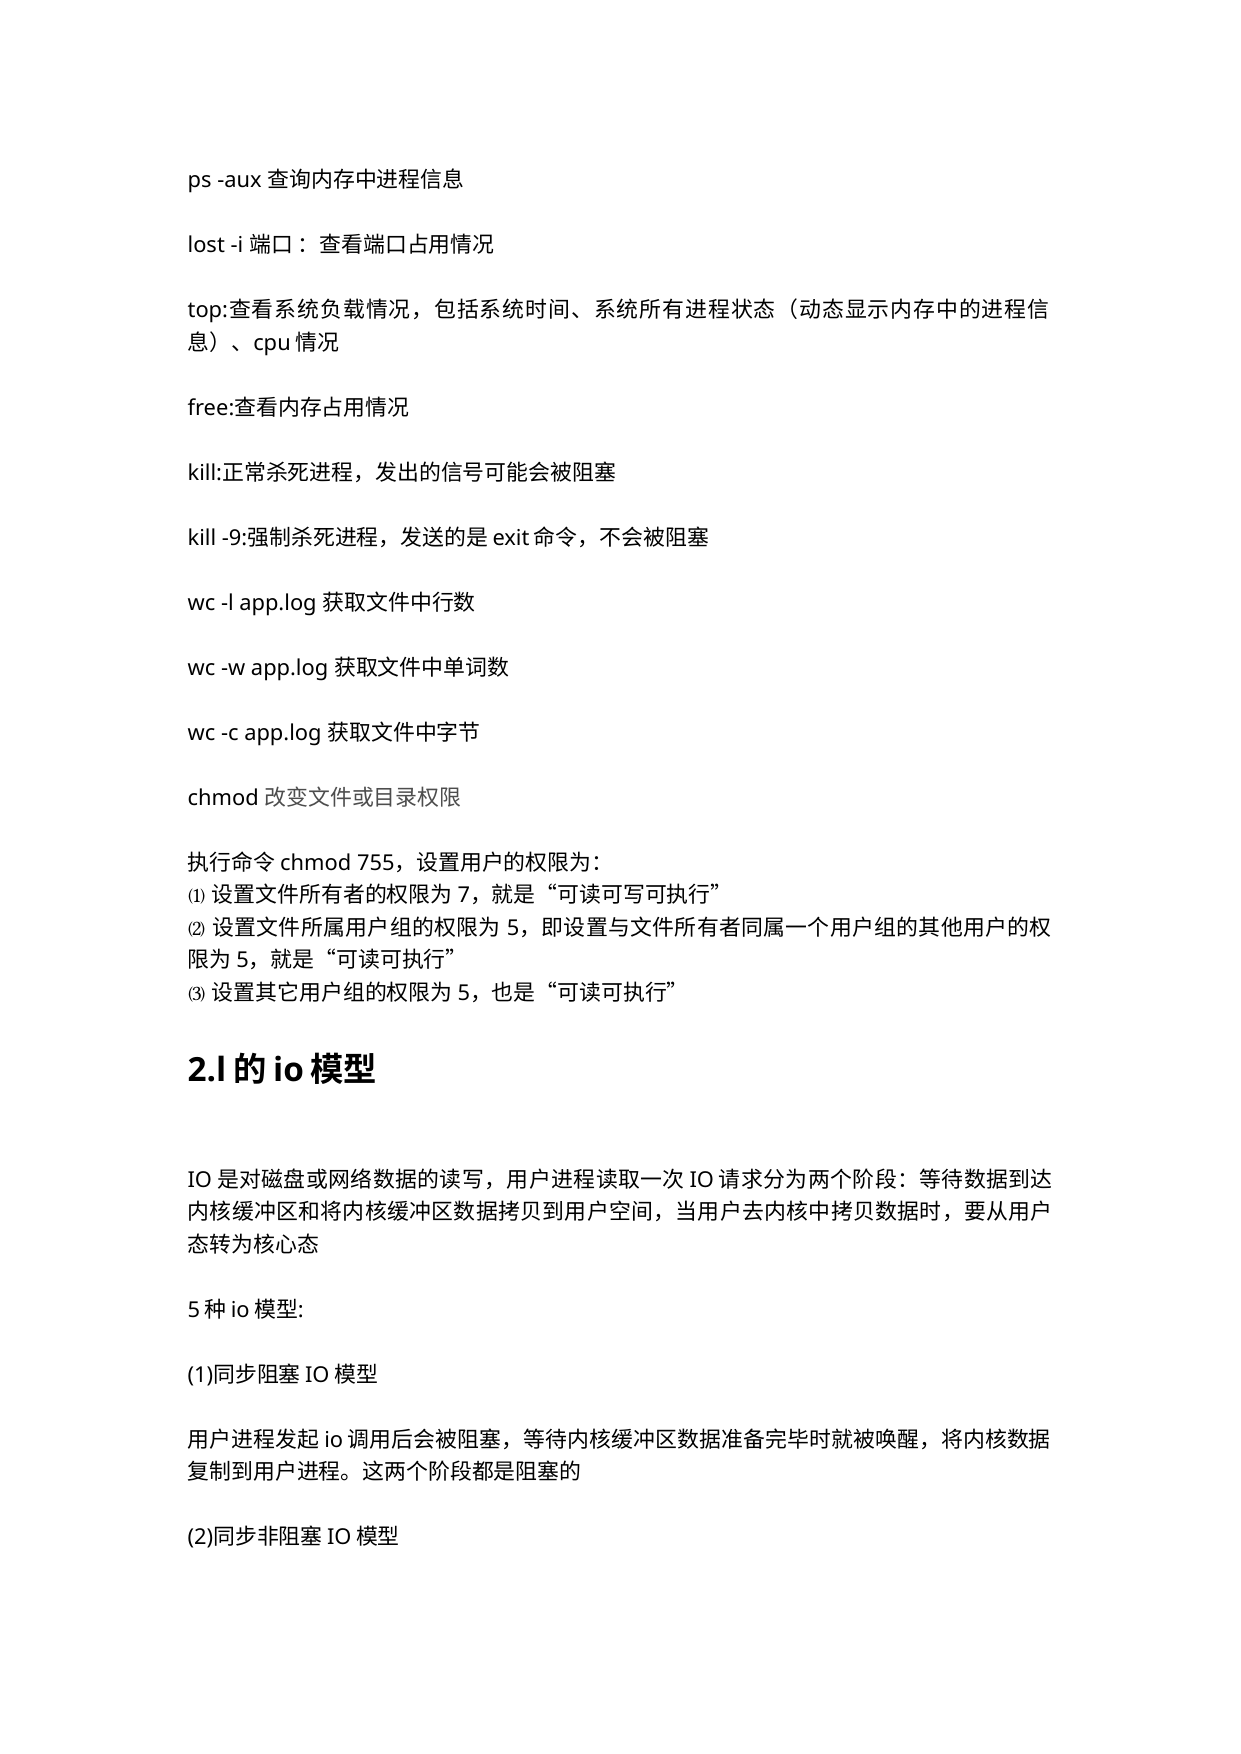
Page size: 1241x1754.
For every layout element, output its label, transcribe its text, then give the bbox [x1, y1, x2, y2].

text 5种io模型: [187, 1291, 1053, 1324]
text kill:正常杀死进程，发出的信号可能会被阻塞 [187, 454, 1053, 487]
text 执行命令 chmod 755，设置用户的权限为： [187, 844, 1053, 877]
text wc -w app.log 获取文件中单词数 [187, 649, 1053, 682]
text wc -l app.log 获取文件中行数 [187, 584, 1053, 617]
text (2)同步非阻塞IO模型 [187, 1519, 1053, 1551]
subtitle 2.l的io模型 [187, 1034, 1053, 1099]
text chmod 改变文件或目录权限 [187, 779, 1053, 812]
text ps -aux 查询内存中进程信息 [187, 162, 1053, 194]
text wc -c app.log 获取文件中字节 [187, 714, 1053, 747]
text 用户进程发起io调用后会被阻塞，等待内核缓冲区数据准备完毕时就被唤醒，将内核数据复制到用户进程。这两个阶段都是阻塞的 [187, 1421, 1053, 1486]
text ⑴ 设置文件所有者的权限为 7，就是“可读可写可执行” [187, 877, 1053, 909]
text lost -i 端口 ：查看端口占用情况 [187, 227, 1053, 259]
text ⑶ 设置其它用户组的权限为 5，也是“可读可执行” [187, 974, 1053, 1007]
text (1)同步阻塞IO模型 [187, 1356, 1053, 1389]
text kill -9:强制杀死进程，发送的是exit命令，不会被阻塞 [187, 519, 1053, 552]
text ⑵ 设置文件所属用户组的权限为 5，即设置与文件所有者同属一个用户组的其他用户的权限为 5，就是“可读可执行” [187, 909, 1053, 974]
text IO是对磁盘或网络数据的读写，用户进程读取一次IO请求分为两个阶段：等待数据到达内核缓冲区和将内核缓冲区数据拷贝到用户空间，当用户去内核中拷贝数据时，要从用户态转为核心态 [187, 1161, 1053, 1259]
text free:查看内存占用情况 [187, 389, 1053, 422]
text top:查看系统负载情况，包括系统时间、系统所有进程状态（动态显示内存中的进程信息）、cpu情况 [187, 292, 1053, 357]
